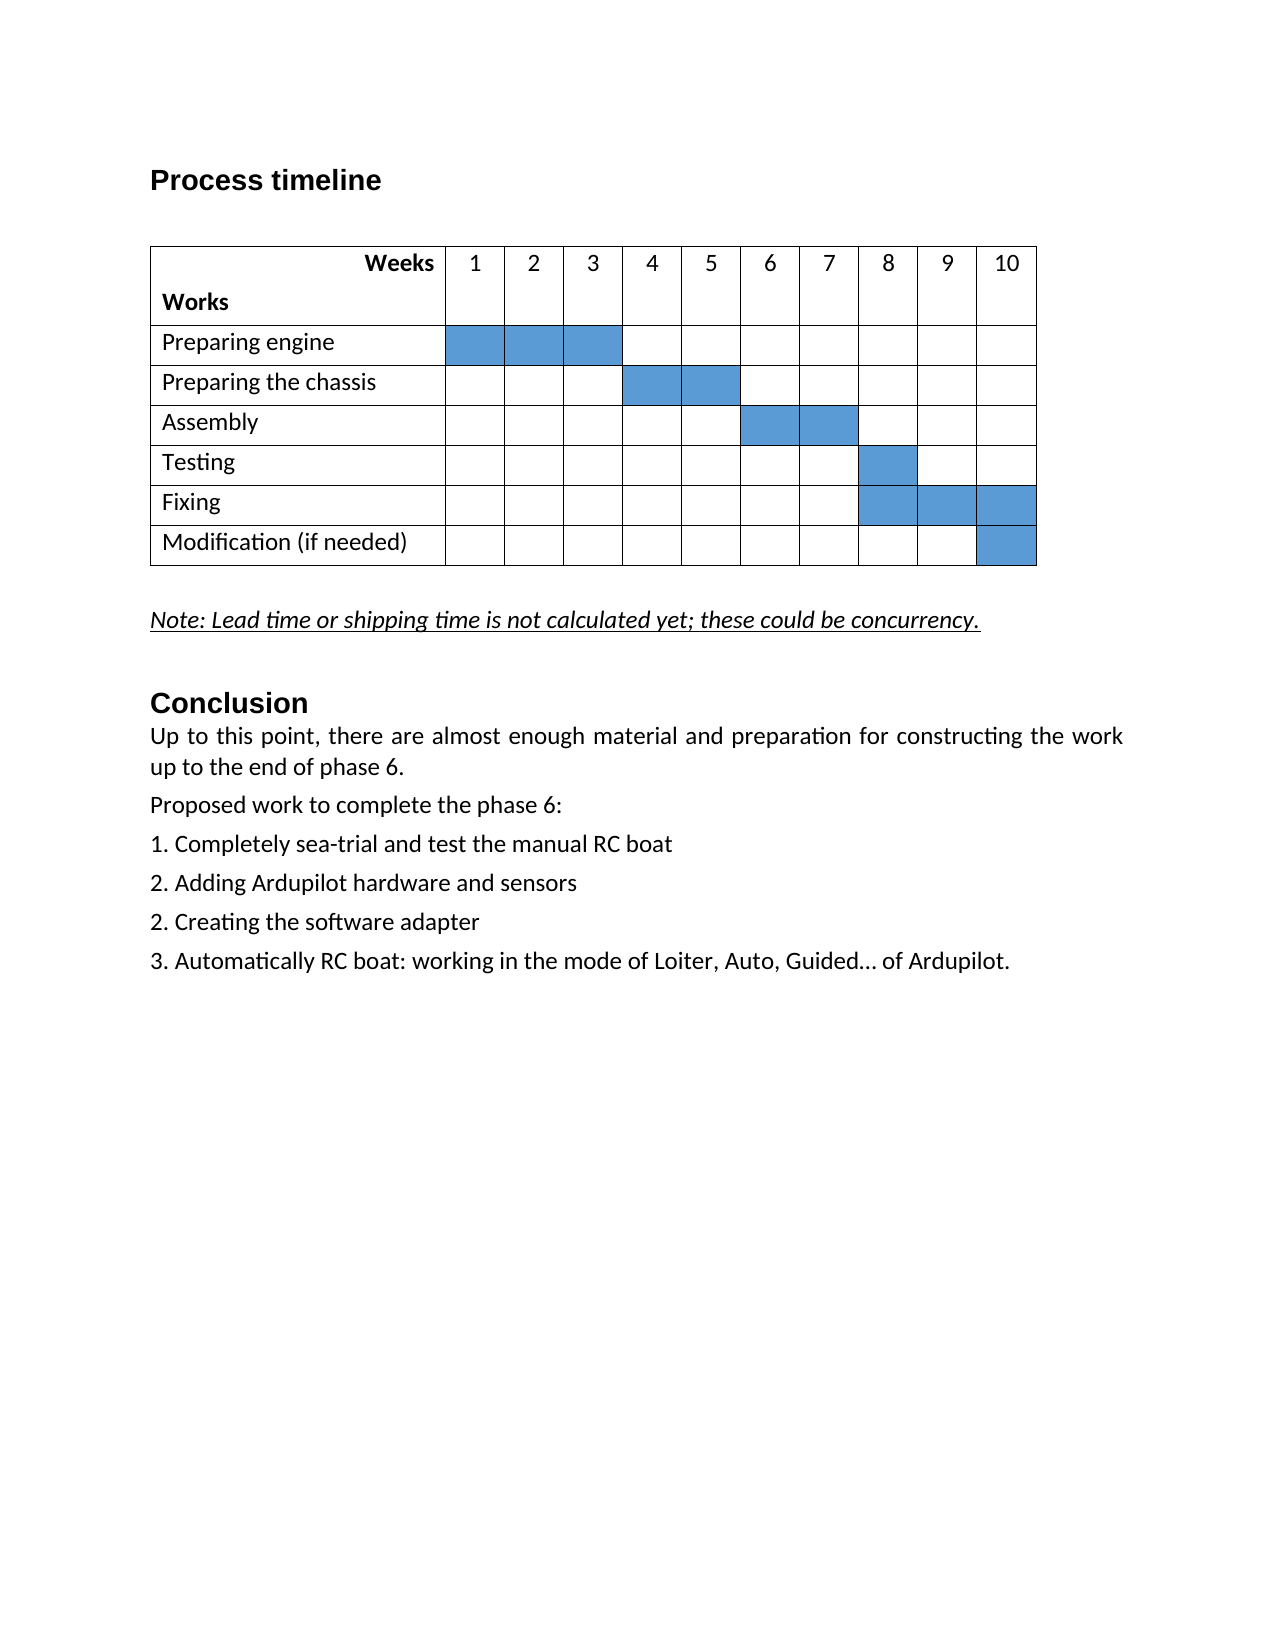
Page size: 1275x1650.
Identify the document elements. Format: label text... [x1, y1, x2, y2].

table_cell [505, 366, 563, 405]
table_cell [682, 486, 740, 525]
table_cell [446, 326, 504, 365]
table_cell [741, 326, 799, 365]
table_cell [682, 406, 740, 445]
table_cell [918, 287, 976, 325]
table_header 6 [741, 247, 799, 286]
table_cell [505, 326, 563, 365]
text Note: Lead time or shipping time is not calculated yet; these could be concurrency. [150, 605, 1125, 635]
table_cell [859, 366, 917, 405]
table_cell Fixing [151, 486, 445, 525]
table_cell [505, 287, 563, 325]
text 2. Adding Ardupilot hardware and sensors [150, 867, 1125, 898]
table_cell [446, 526, 504, 565]
table_header 9 [918, 247, 976, 286]
table_cell [977, 486, 1036, 525]
table_cell Works [151, 287, 445, 325]
table_cell [623, 287, 681, 325]
table_cell [741, 486, 799, 525]
table_cell [977, 326, 1036, 365]
table_cell [859, 486, 917, 525]
table_cell Testing [151, 446, 445, 485]
table_cell [918, 406, 976, 445]
table_cell [505, 446, 563, 485]
table_cell Preparing the chassis [151, 366, 445, 405]
table_cell [977, 287, 1036, 325]
table_cell [564, 446, 622, 485]
table_cell [800, 446, 858, 485]
table_cell [977, 526, 1036, 565]
table_cell [800, 287, 858, 325]
table_cell [623, 326, 681, 365]
table_cell [918, 486, 976, 525]
table_cell [682, 446, 740, 485]
table_cell Modification (if needed) [151, 526, 445, 565]
table_header 3 [564, 247, 622, 286]
table_cell [918, 326, 976, 365]
table_cell [800, 366, 858, 405]
table_cell [918, 526, 976, 565]
table_cell Assembly [151, 406, 445, 445]
table_cell [800, 326, 858, 365]
table_cell [859, 406, 917, 445]
table_cell [564, 406, 622, 445]
table_header Weeks [151, 247, 445, 286]
table_cell [859, 446, 917, 485]
table_cell [446, 486, 504, 525]
table_header 4 [623, 247, 681, 286]
table_cell [741, 366, 799, 405]
table_cell [859, 287, 917, 325]
table_cell [446, 406, 504, 445]
table_cell [741, 526, 799, 565]
table_cell [800, 486, 858, 525]
table_cell [623, 526, 681, 565]
table_cell [505, 486, 563, 525]
table_cell [741, 287, 799, 325]
table_cell Preparing engine [151, 326, 445, 365]
table_header 1 [446, 247, 504, 286]
table_cell [977, 366, 1036, 405]
table_header 7 [800, 247, 858, 286]
table_cell [918, 366, 976, 405]
subtitle Process timeline [150, 162, 1125, 196]
table_header 8 [859, 247, 917, 286]
table_cell [859, 326, 917, 365]
text Proposed work to complete the phase 6: [150, 789, 1125, 820]
table_cell [564, 486, 622, 525]
table_cell [859, 526, 917, 565]
table_cell [800, 526, 858, 565]
table_header 2 [505, 247, 563, 286]
table_cell [682, 366, 740, 405]
table_cell [623, 486, 681, 525]
table_cell [623, 446, 681, 485]
table_cell [564, 287, 622, 325]
table_cell [446, 287, 504, 325]
table_cell [564, 366, 622, 405]
text Up to this point, there are almost enough material and preparation for constructing the work up to the end of phase 6. [150, 720, 1125, 781]
table_header 5 [682, 247, 740, 286]
table_cell [977, 406, 1036, 445]
table_cell [918, 446, 976, 485]
table_cell [682, 526, 740, 565]
table_cell [741, 446, 799, 485]
table_cell [564, 526, 622, 565]
table_cell [505, 526, 563, 565]
table_cell [682, 287, 740, 325]
table_cell [564, 326, 622, 365]
table_cell [741, 406, 799, 445]
subtitle Conclusion [150, 687, 1125, 720]
table_cell [446, 366, 504, 405]
text 3. Automatically RC boat: working in the mode of Loiter, Auto, Guided… of Ardupilot. [150, 945, 1125, 975]
table_cell [446, 446, 504, 485]
table_cell [977, 446, 1036, 485]
table_cell [623, 366, 681, 405]
text 1. Completely sea-trial and test the manual RC boat [150, 828, 1125, 859]
table_cell [800, 406, 858, 445]
table_cell [623, 406, 681, 445]
table_cell [505, 406, 563, 445]
text 2. Creating the software adapter [150, 906, 1125, 937]
table_header 10 [977, 247, 1036, 286]
table_cell [682, 326, 740, 365]
